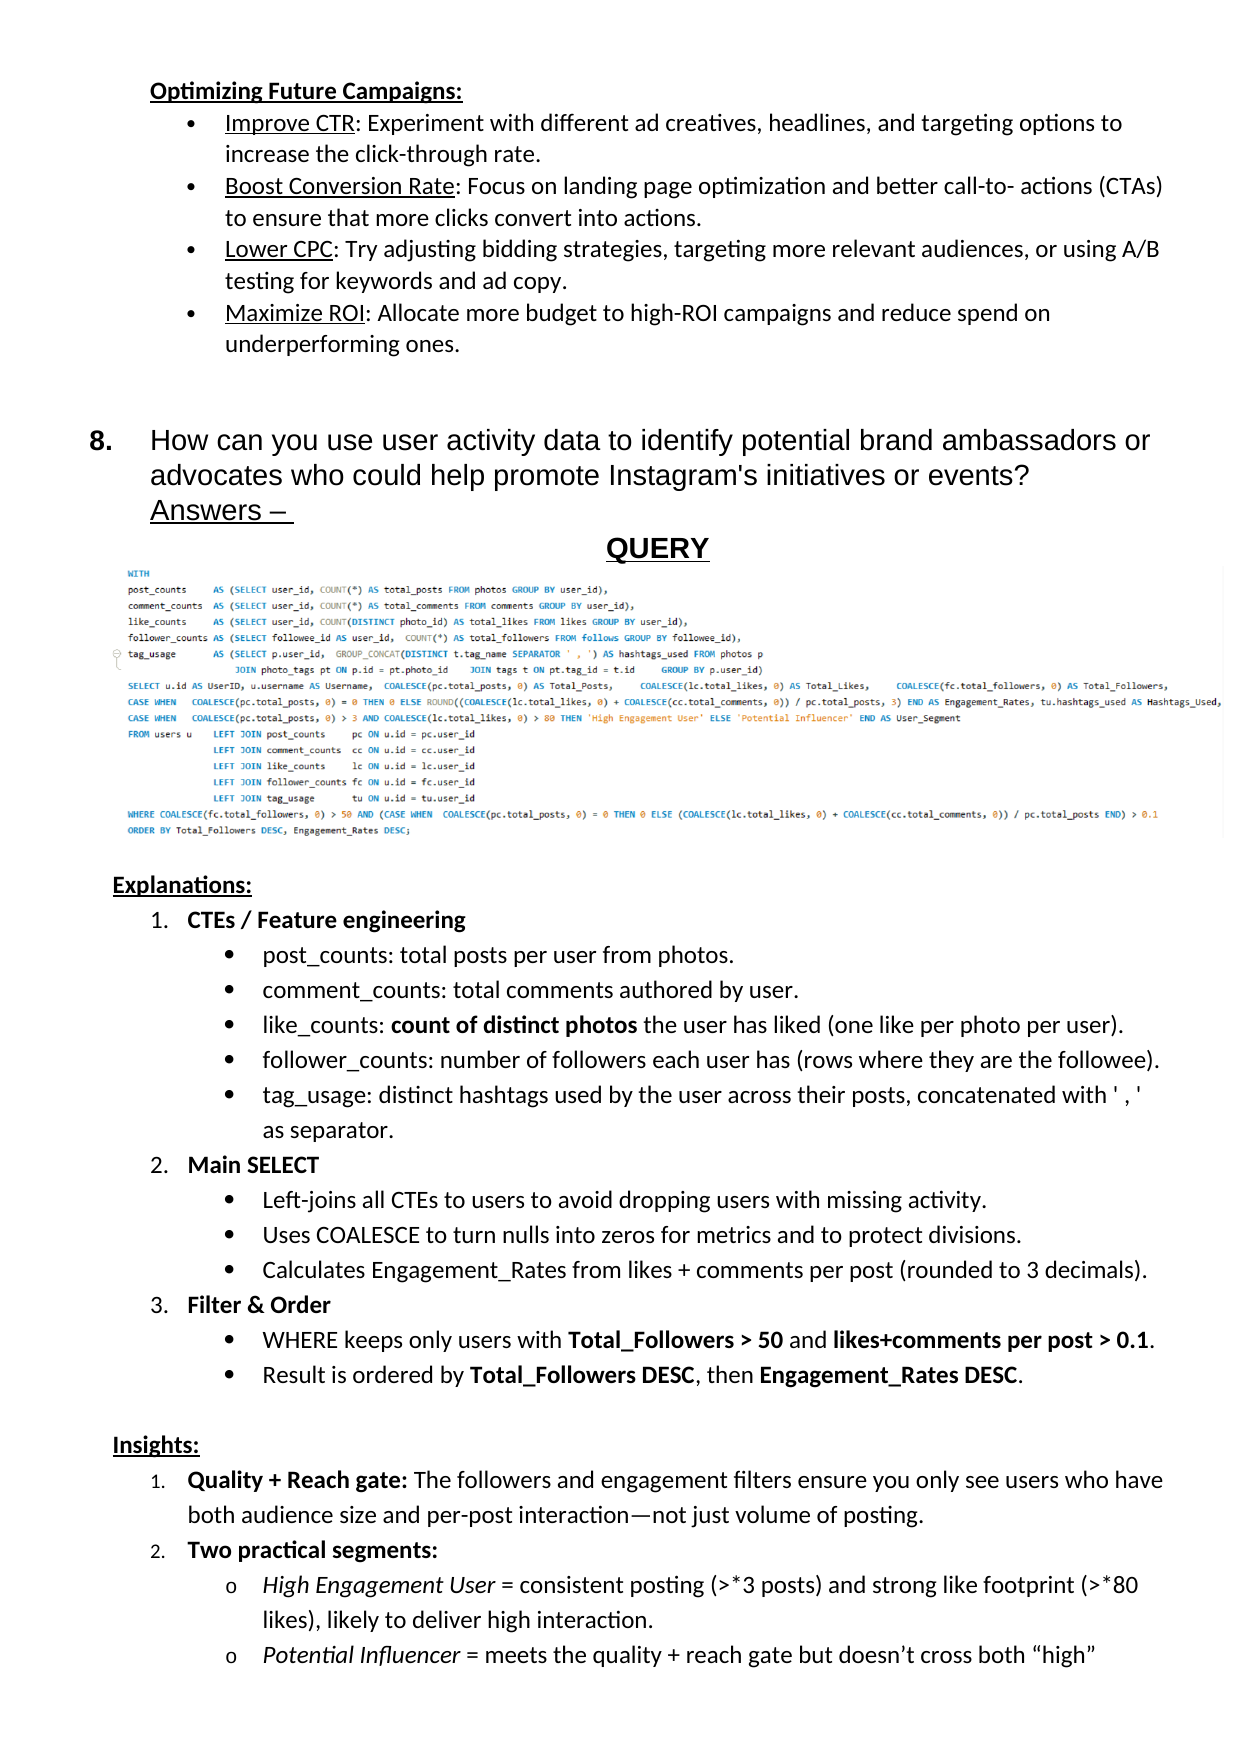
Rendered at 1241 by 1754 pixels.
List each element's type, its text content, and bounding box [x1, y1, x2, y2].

list High Engagement User = consistent posting (>*3 posts) and strong like footprint (>*80 likes), likely to deliver high interaction. [225, 1569, 1165, 1635]
picture [112, 566, 1224, 838]
list like_counts: count of distinct photos the user has liked (one like per photo per user). [225, 1009, 1165, 1040]
list CTEs / Feature engineering [150, 904, 1165, 935]
list Filter & Order [150, 1289, 1165, 1320]
list Answers – [150, 493, 1165, 526]
list Calculates Engagement_Rates from likes + comments per post (rounded to 3 decimals). [225, 1254, 1165, 1285]
text QUERY [150, 531, 1165, 565]
list Boost Conversion Rate: Focus on landing page optimization and better call-to- actions (CTAs) to ensure that more clicks convert into actions. [187, 170, 1165, 232]
list Left-joins all CTEs to users to avoid dropping users with missing activity. [225, 1184, 1165, 1215]
list Uses COALESCE to turn nulls into zeros for metrics and to protect divisions. [225, 1219, 1165, 1250]
list tag_usage: distinct hashtags used by the user across their posts, concatenated with ' , ' as separator. [225, 1079, 1165, 1145]
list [225, 1639, 1165, 1670]
list comment_counts: total comments authored by user. [225, 974, 1165, 1005]
list Quality + Reach gate: The followers and engagement filters ensure you only see users who have both audience size and per-post interaction—not just volume of posting. [150, 1464, 1165, 1530]
list Main SELECT [150, 1149, 1165, 1180]
list Maximize ROI: Allocate more budget to high-ROI campaigns and reduce spend on underperforming ones. [187, 297, 1165, 359]
list WHERE keeps only users with Total_Followers > 50 and likes+comments per post > 0.1. [225, 1324, 1165, 1355]
text Insights: [112, 1429, 1165, 1460]
text Optimizing Future Campaigns: [150, 75, 1165, 106]
list Result is ordered by Total_Followers DESC, then Engagement_Rates DESC. [225, 1359, 1165, 1390]
list post_counts: total posts per user from photos. [225, 939, 1165, 970]
list Two practical segments: [150, 1534, 1165, 1565]
list follower_counts: number of followers each user has (rows where they are the followee). [225, 1044, 1165, 1075]
list Improve CTR: Experiment with different ad creatives, headlines, and targeting options to increase the click-through rate. [187, 107, 1165, 169]
list How can you use user activity data to identify potential brand ambassadors or advocates who could help promote Instagram's initiatives or events? [112, 423, 1165, 492]
list Lower CPC: Try adjusting bidding strategies, targeting more relevant audiences, or using A/B testing for keywords and ad copy. [187, 233, 1165, 296]
text Explanations: [112, 869, 1165, 900]
